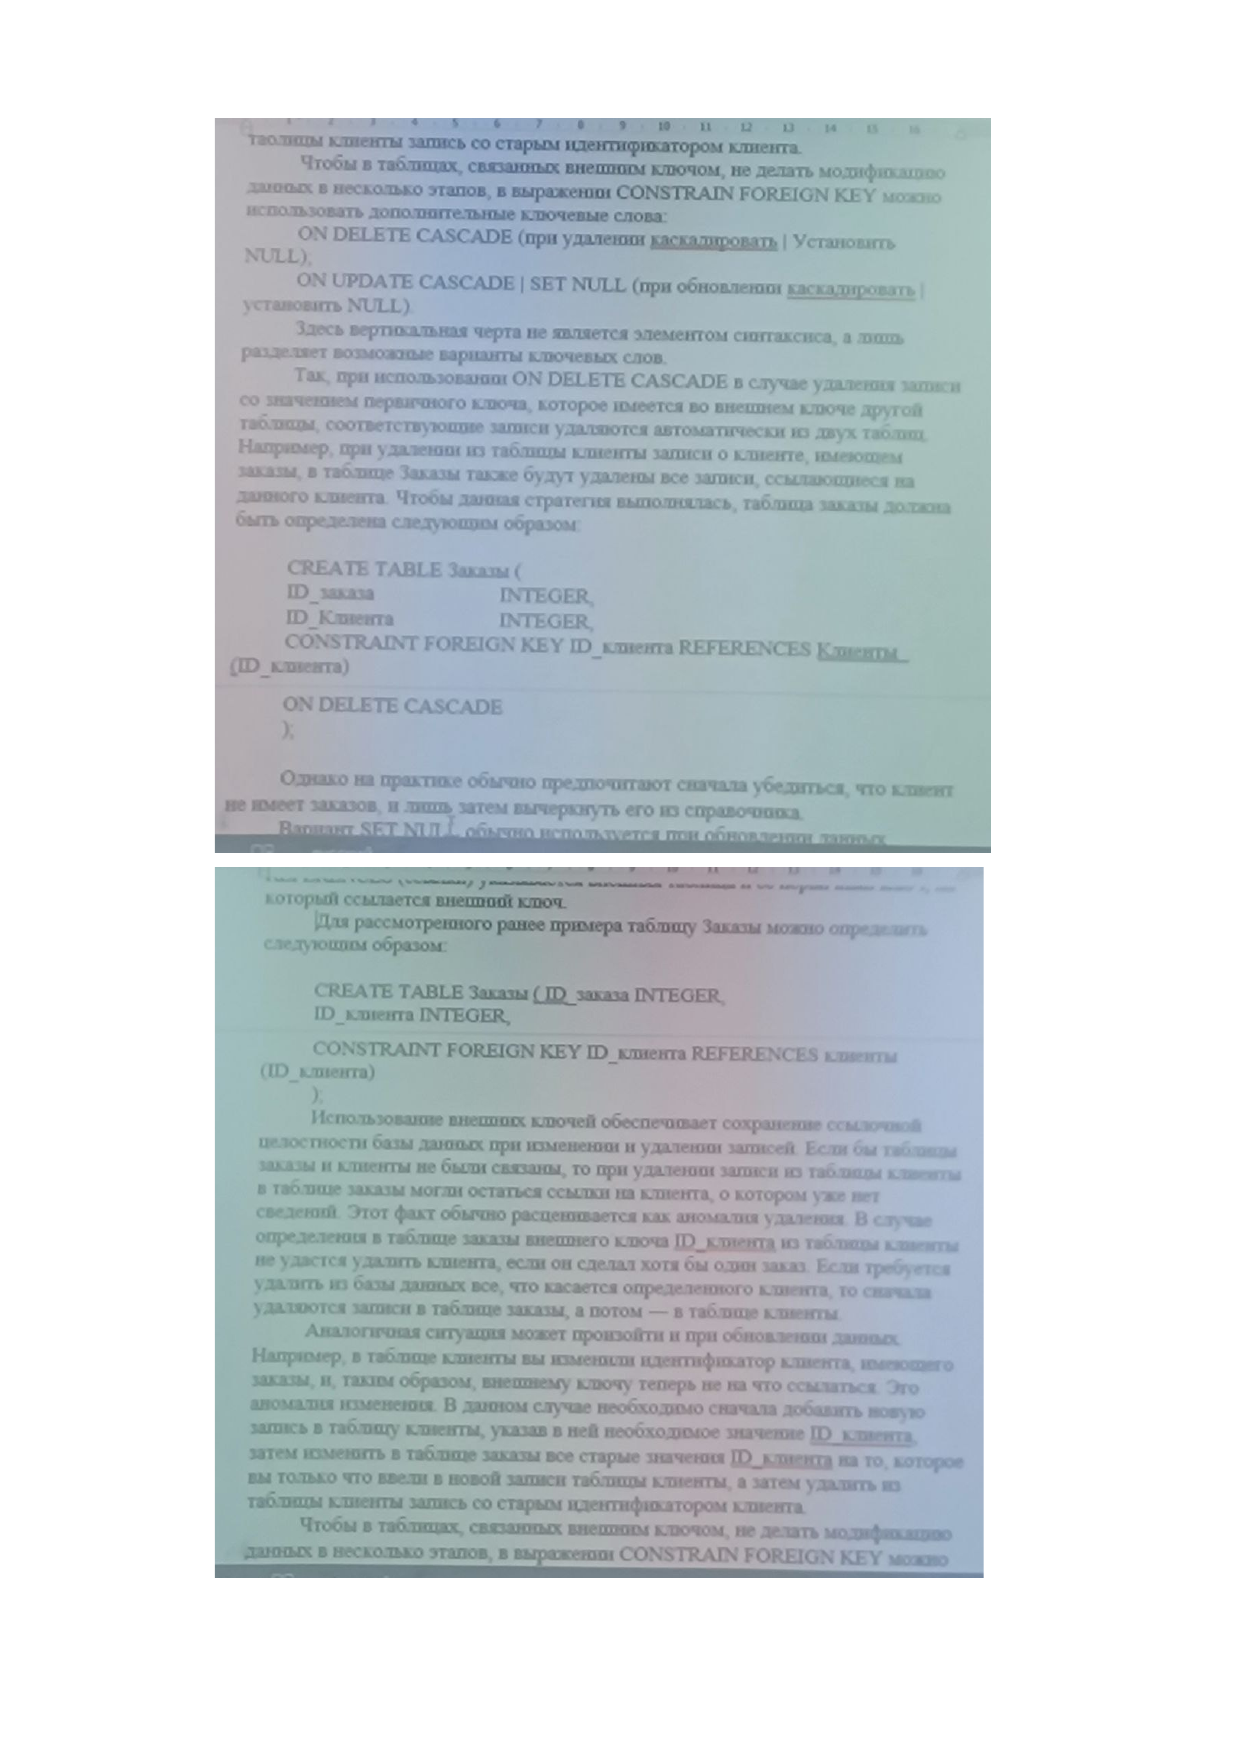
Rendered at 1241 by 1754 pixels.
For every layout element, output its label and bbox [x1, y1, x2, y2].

picture [214, 118, 991, 853]
picture [214, 867, 984, 1578]
